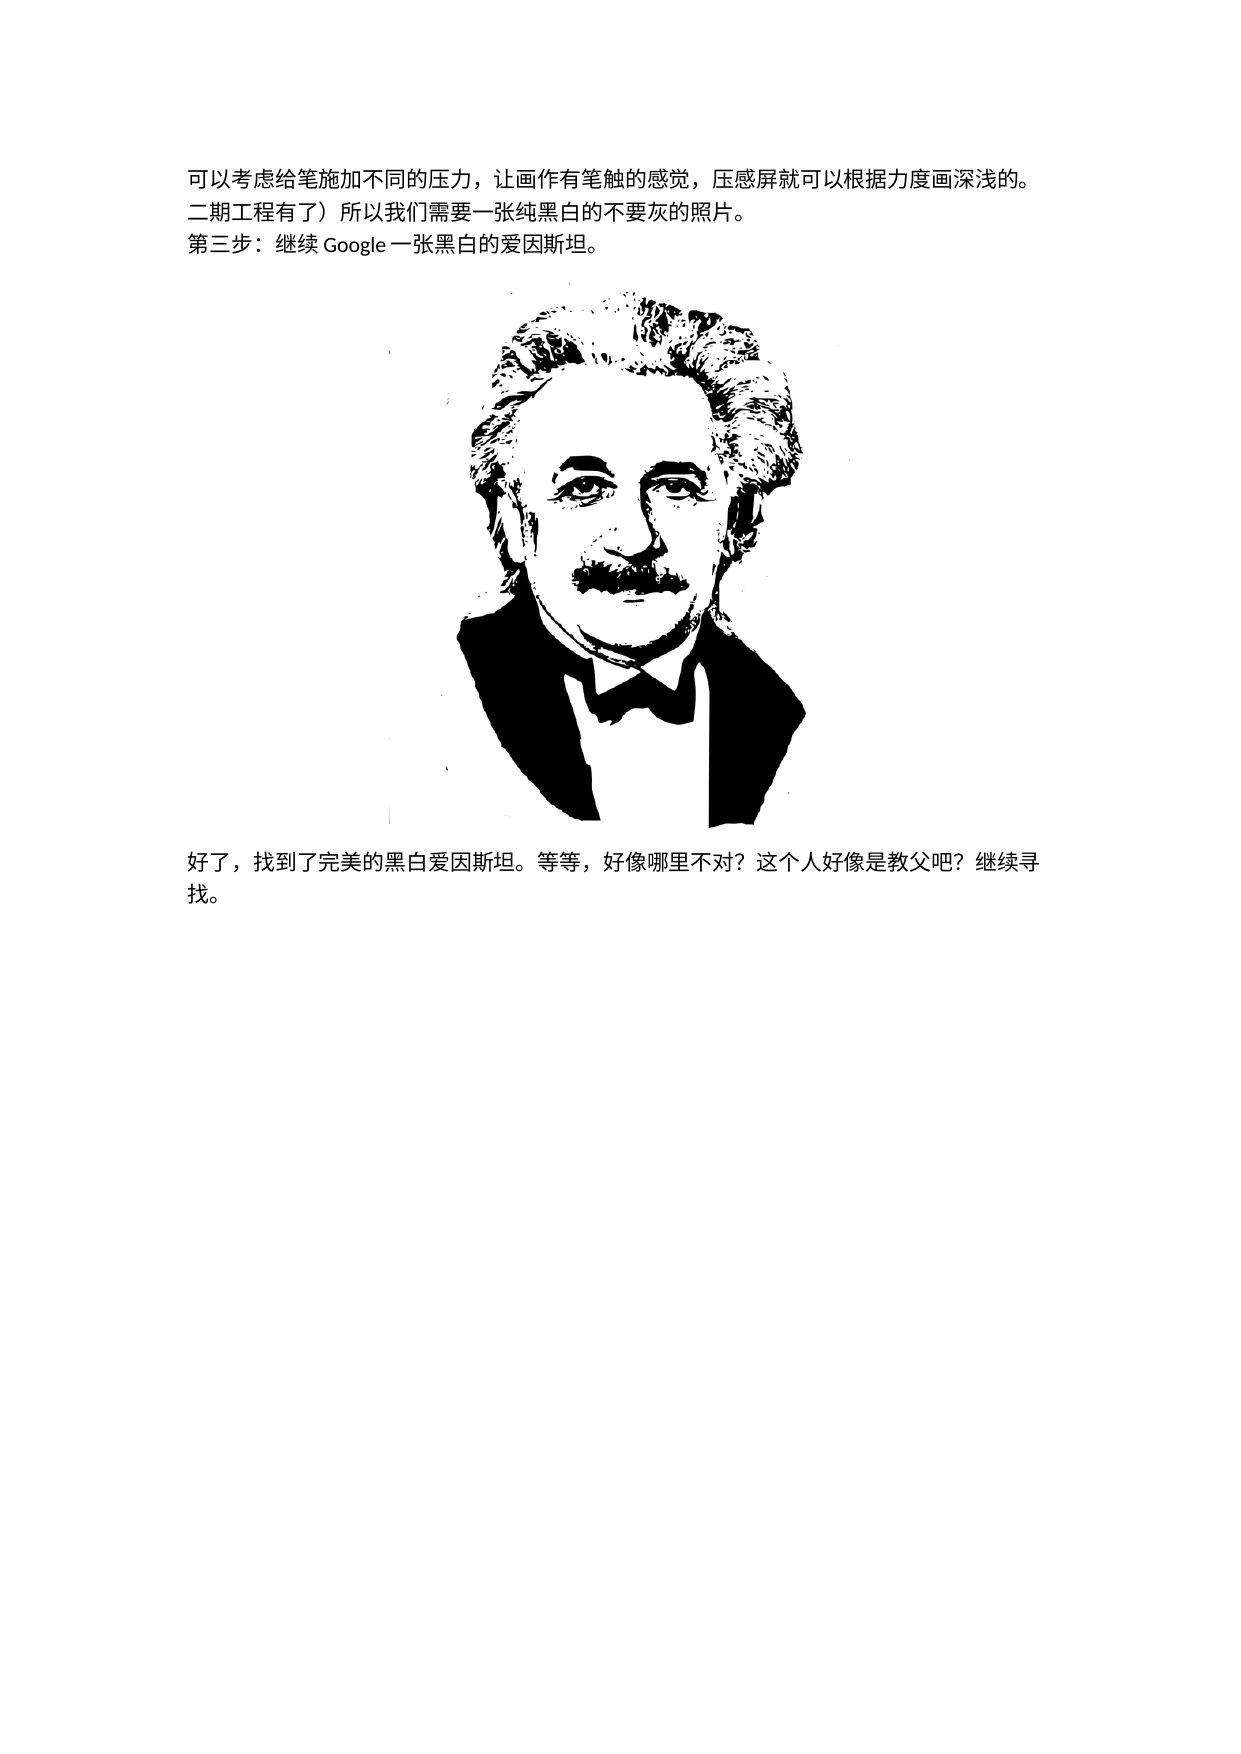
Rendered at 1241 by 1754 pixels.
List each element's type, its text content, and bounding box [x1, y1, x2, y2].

picture [389, 259, 851, 828]
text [187, 162, 1053, 227]
text 第三步：继续Google一张黑白的爱因斯坦。 [187, 227, 1053, 259]
text 好了，找到了完美的黑白爱因斯坦。等等，好像哪里不对？这个人好像是教父吧？继续寻找。 [187, 844, 1053, 909]
